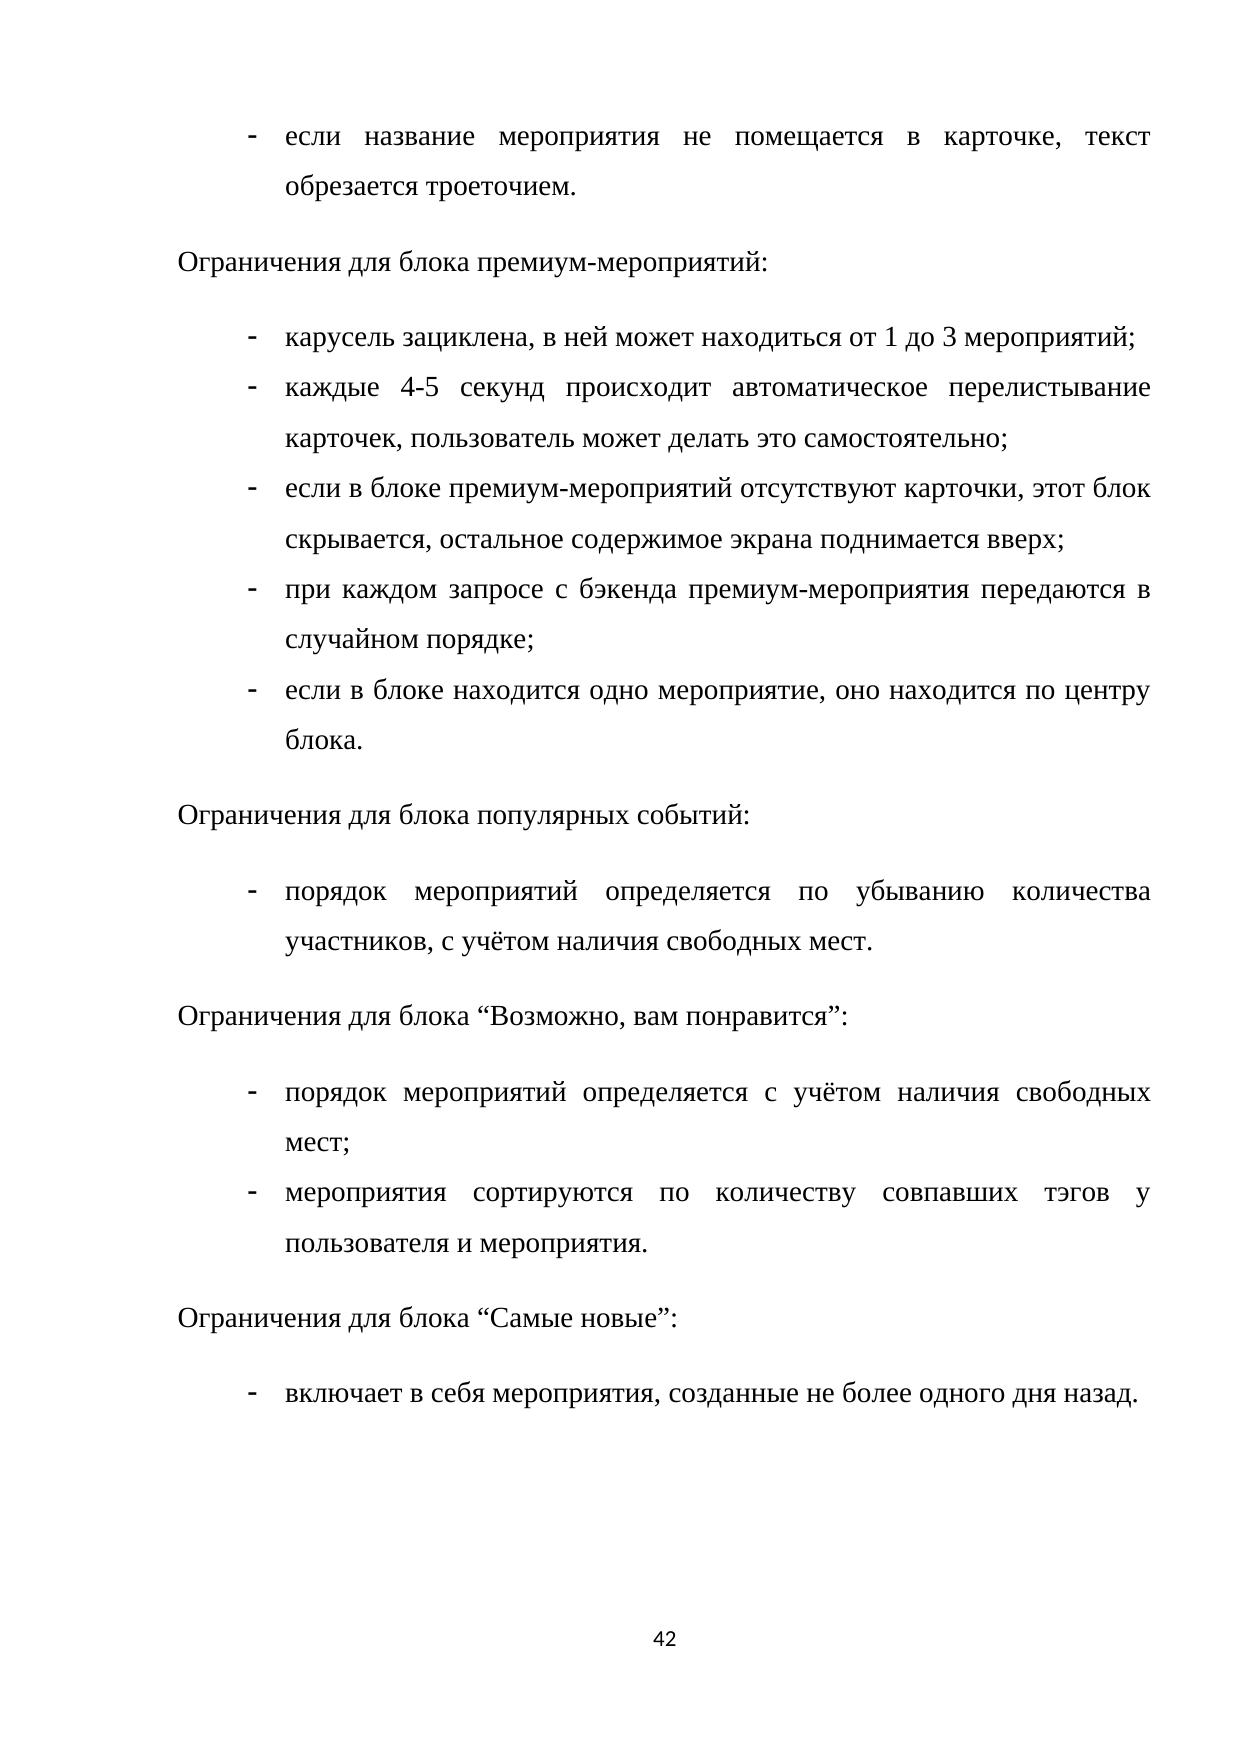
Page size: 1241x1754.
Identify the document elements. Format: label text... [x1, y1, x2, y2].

list при каждом запросе с бэкенда премиум-мероприятия передаются в случайном порядке; [247, 571, 1152, 655]
list если в блоке находится одно мероприятие, оно находится по центру блока. [247, 672, 1152, 756]
list порядок мероприятий определяется по убыванию количества участников, с учётом наличия свободных мест. [247, 873, 1152, 957]
text Ограничения для блока “Возможно, вам понравится”: [177, 998, 1152, 1032]
list карусель зациклена, в ней может находиться от 1 до 3 мероприятий; [247, 319, 1152, 353]
text Ограничения для блока популярных событий: [177, 797, 1152, 831]
list порядок мероприятий определяется с учётом наличия свободных мест; [247, 1074, 1152, 1158]
list если в блоке премиум-мероприятий отсутствуют карточки, этот блок скрывается, остальное содержимое экрана поднимается вверх; [247, 470, 1152, 554]
list мероприятия сортируются по количеству совпавших тэгов у пользователя и мероприятия. [247, 1174, 1152, 1258]
text Ограничения для блока премиум-мероприятий: [177, 244, 1152, 277]
list каждые 4-5 секунд происходит автоматическое перелистывание карточек, пользователь может делать это самостоятельно; [247, 369, 1152, 453]
text Ограничения для блока “Самые новые”: [177, 1300, 1152, 1334]
list включает в себя мероприятия, созданные не более одного дня назад. [247, 1376, 1152, 1409]
list если название мероприятия не помещается в карточке, текст обрезается троеточием. [247, 118, 1152, 202]
